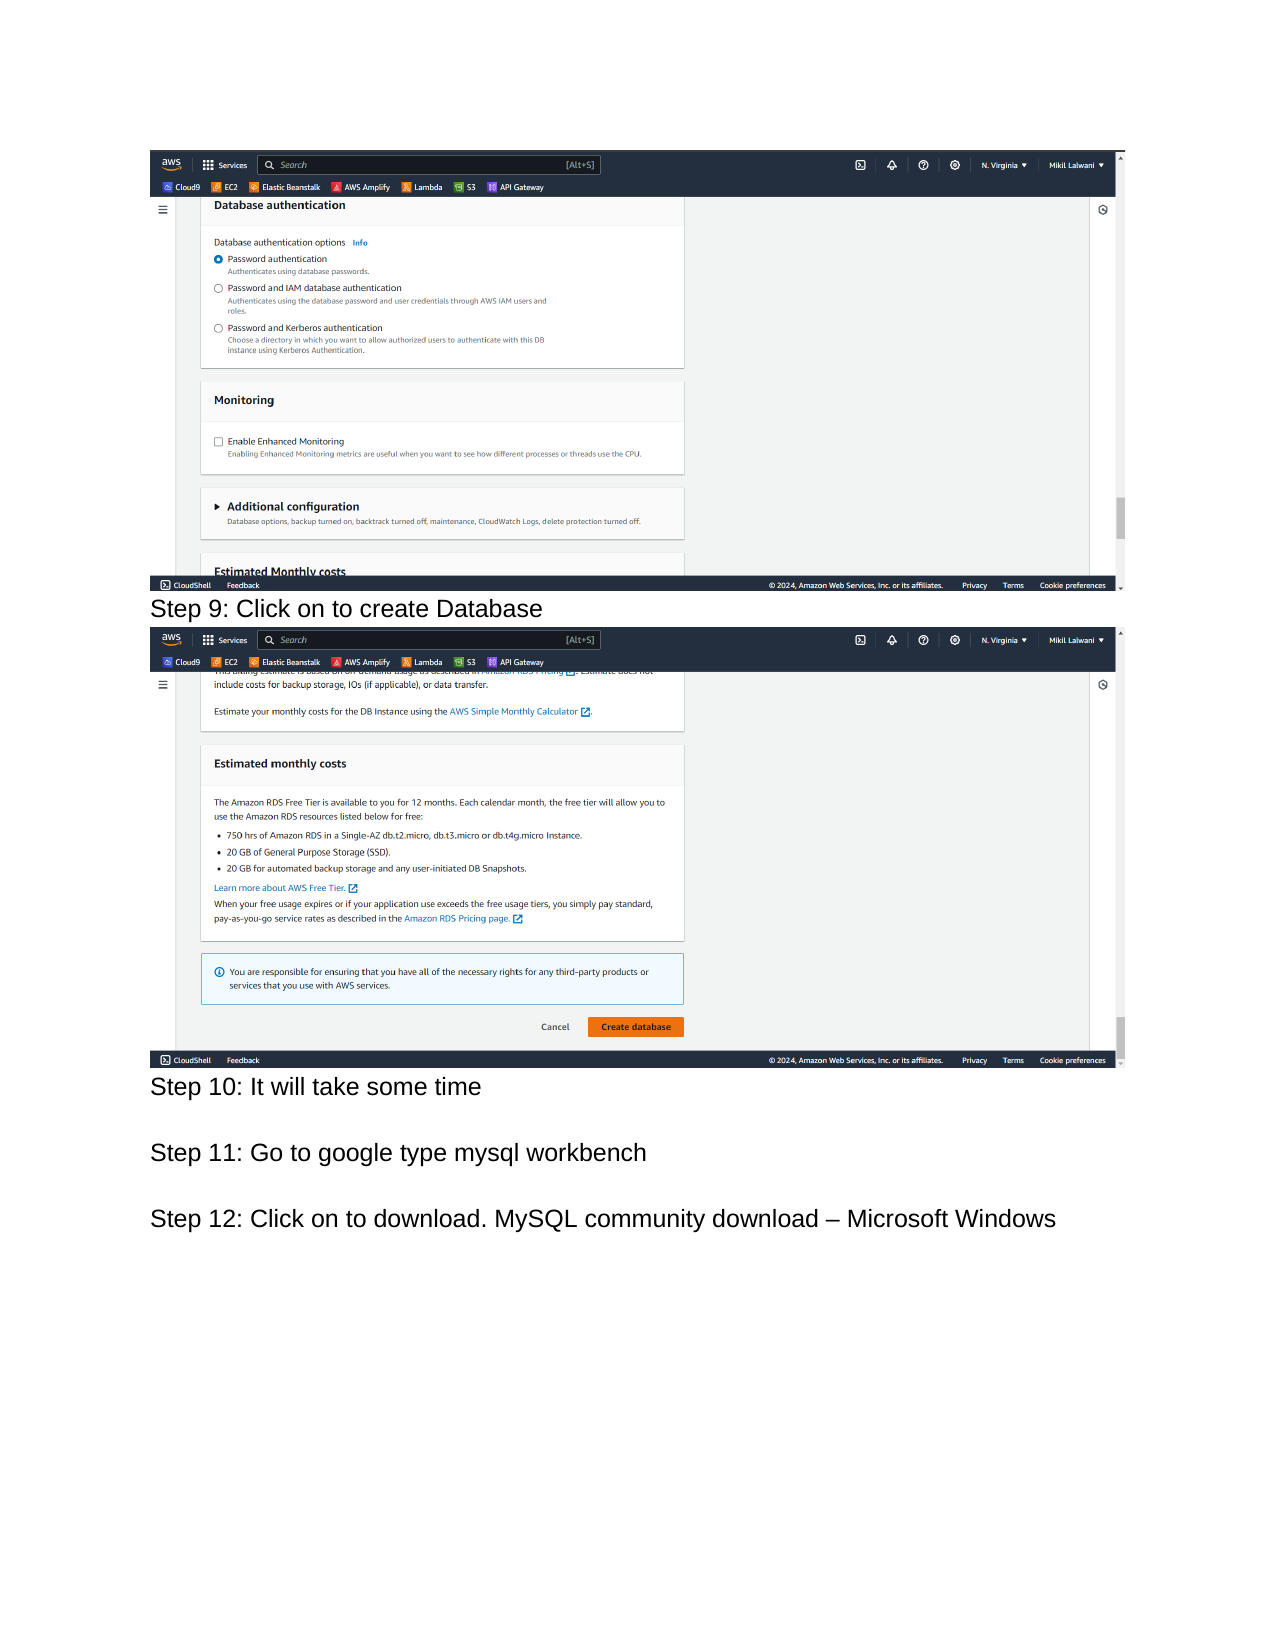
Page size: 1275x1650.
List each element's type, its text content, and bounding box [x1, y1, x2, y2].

picture [150, 150, 1125, 591]
text Step 11: Go to google type mysql workbench [150, 1137, 1125, 1166]
text Step 10: It will take some time [150, 1071, 1125, 1100]
text Step 12: Click on to download. MySQL community download – Microsoft Windows [150, 1203, 1125, 1232]
text Step 9: Click on to create Database [150, 594, 1125, 623]
picture [150, 627, 1125, 1068]
